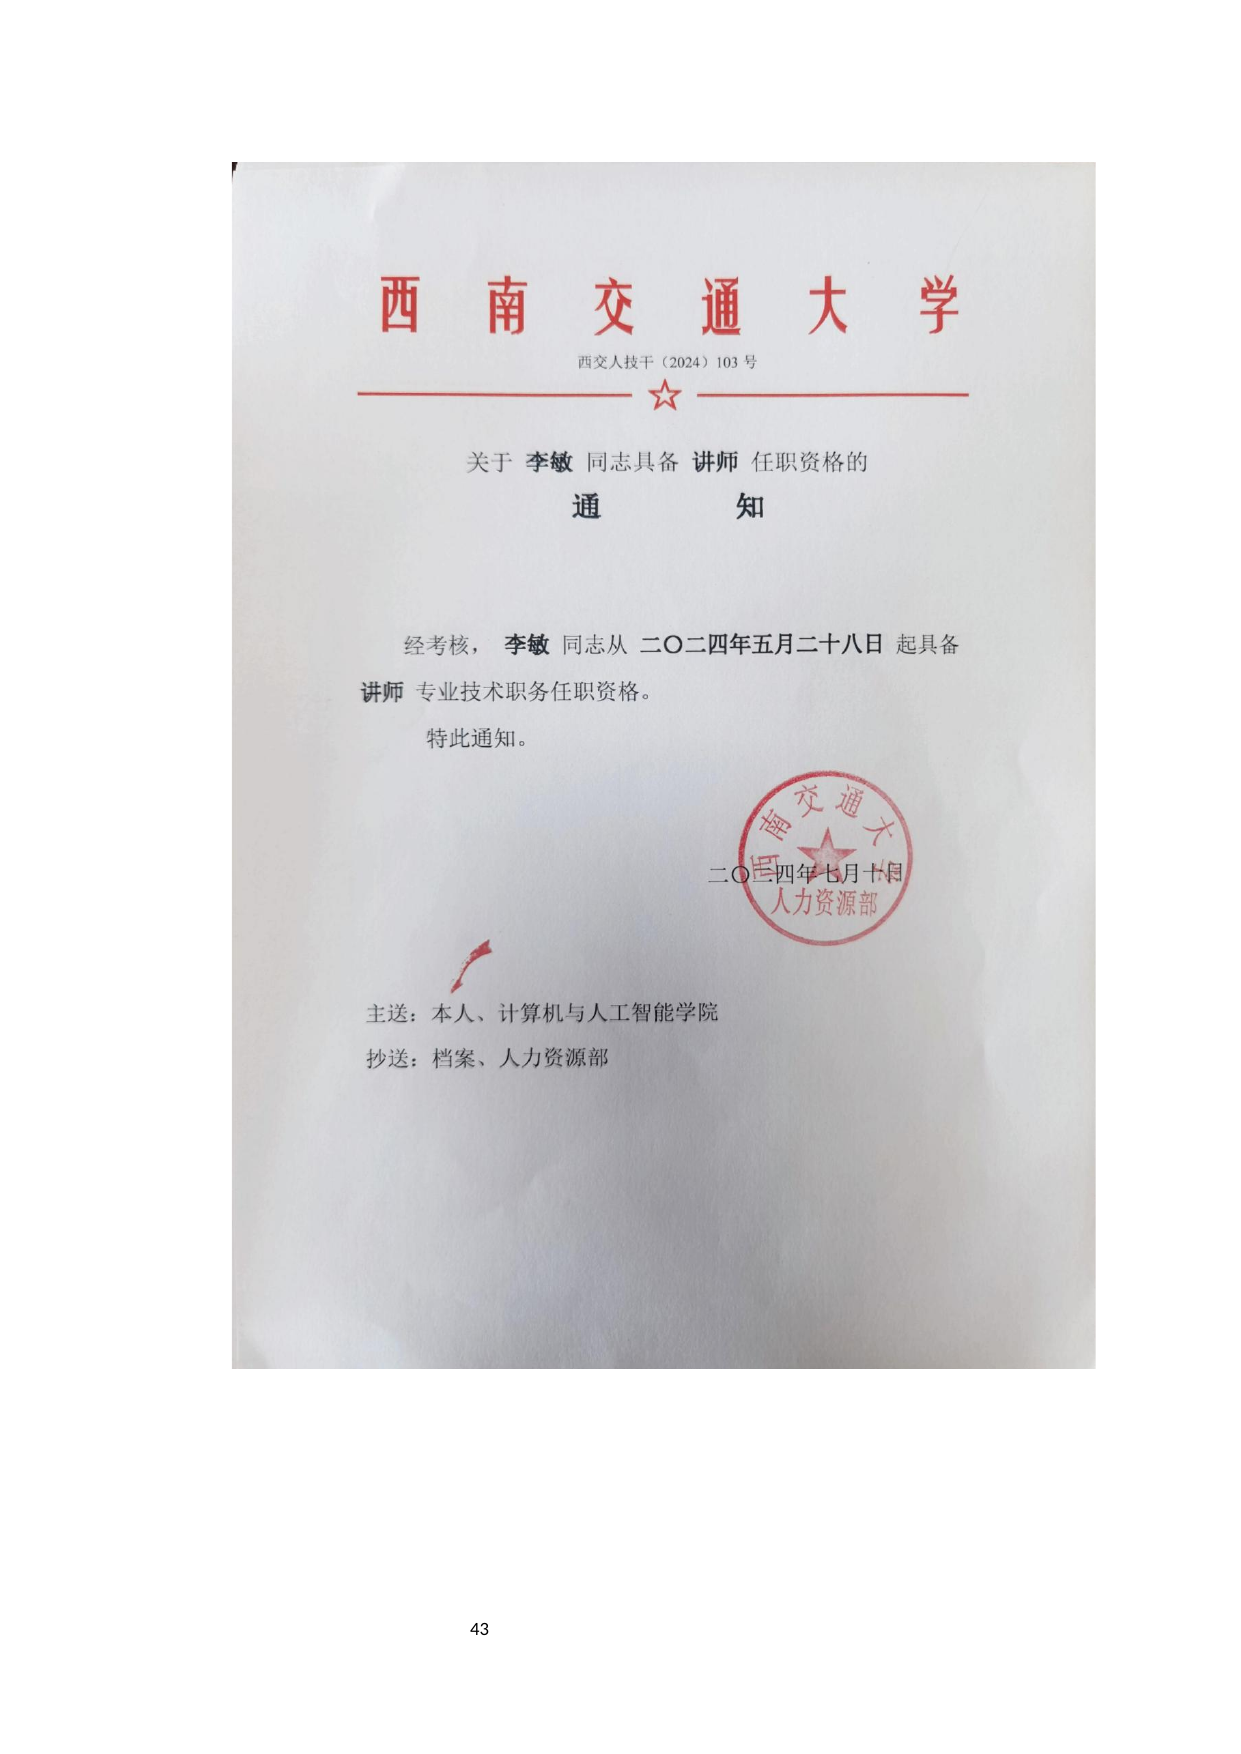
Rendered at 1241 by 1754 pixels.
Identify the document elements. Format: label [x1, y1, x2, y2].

picture [231, 162, 1096, 1369]
